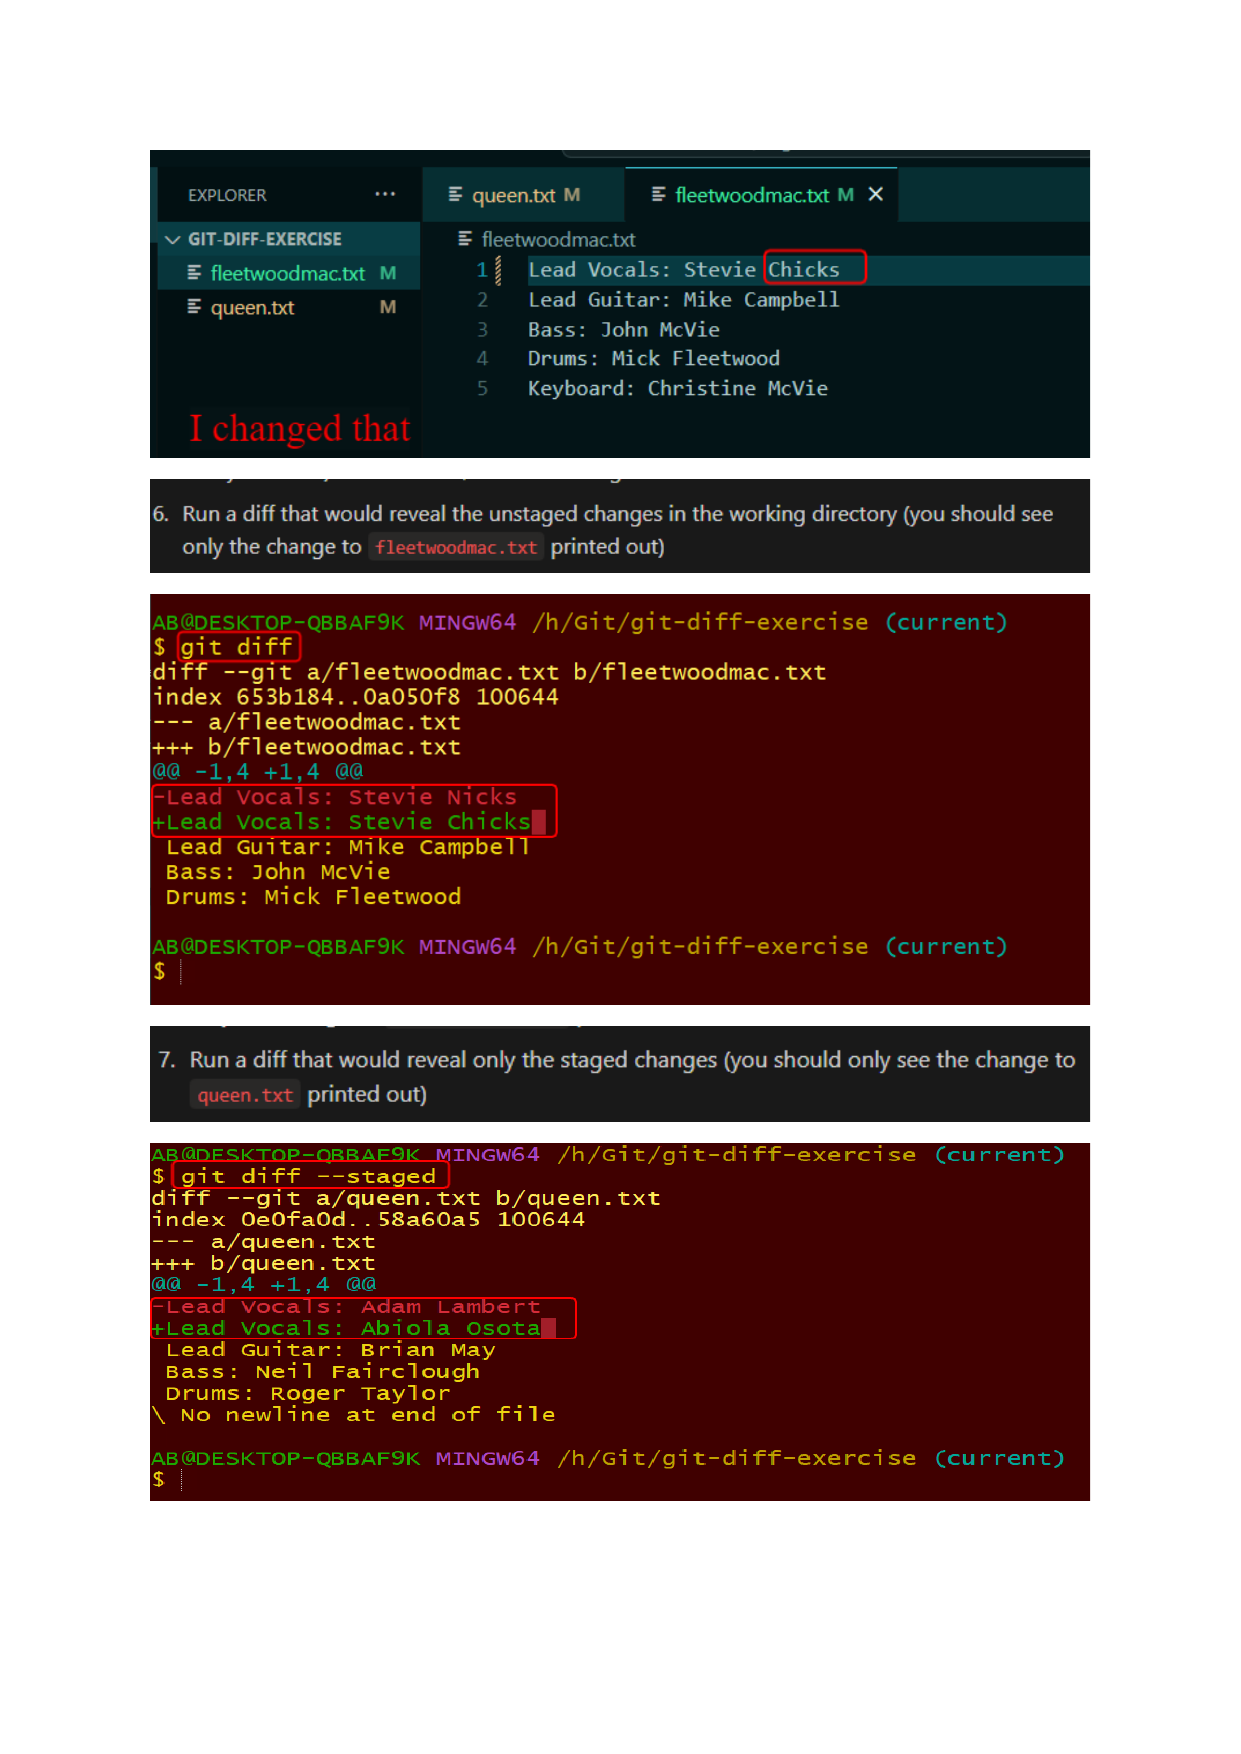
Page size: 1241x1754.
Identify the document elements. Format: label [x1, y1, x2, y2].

picture [150, 479, 1091, 573]
picture [150, 1026, 1091, 1122]
picture [150, 150, 1091, 458]
picture [150, 1143, 1091, 1501]
picture [150, 594, 1091, 1005]
